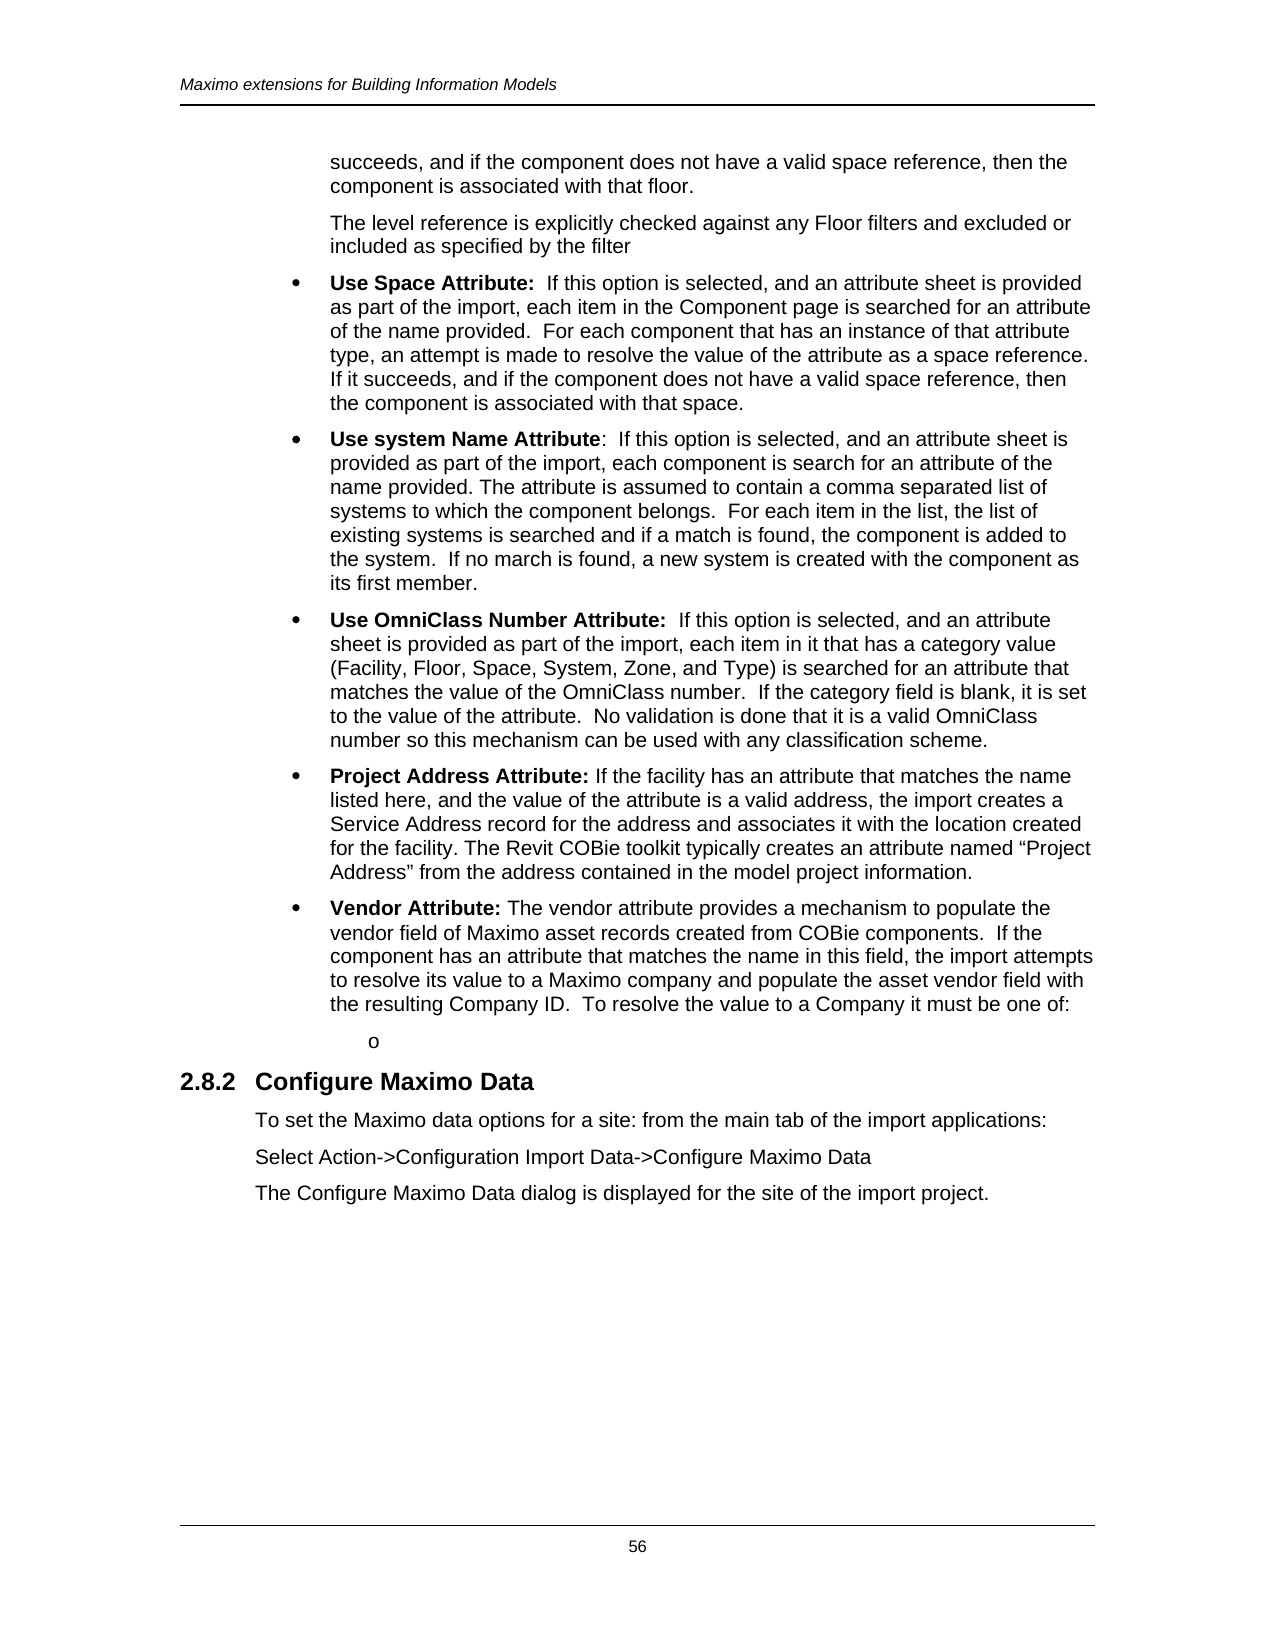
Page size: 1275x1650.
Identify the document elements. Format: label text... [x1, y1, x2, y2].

list Use OmniClass Number Attribute: If this option is selected, and an attribute sheet is provided as part of the import, each item in it that has a category value (Facility, Floor, Space, System, Zone, and Type) is searched for an attribute that matches the value of the OmniClass number. If the category field is blank, it is set to the value of the attribute. No validation is done that it is a valid OmniClass number so this mechanism can be used with any classification scheme. [292, 607, 1095, 751]
list Project Address Attribute: If the facility has an attribute that matches the name listed here, and the value of the attribute is a valid address, the import creates a Service Address record for the address and associates it with the location created for the facility. The Revit COBie toolkit typically creates an attribute named “Project Address” from the address contained in the model project information. [292, 764, 1095, 884]
subtitle Configure Maximo Data [180, 1067, 1095, 1096]
text The level reference is explicitly checked against any Floor filters and excluded or included as specified by the filter [330, 210, 1095, 258]
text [330, 150, 1095, 198]
text To set the Maximo data options for a site: from the main tab of the import applications: [255, 1108, 1095, 1132]
list Use system Name Attribute: If this option is selected, and an attribute sheet is provided as part of the import, each component is search for an attribute of the name provided. The attribute is assumed to contain a comma separated list of systems to which the component belongs. For each item in the list, the list of existing systems is searched and if a match is found, the component is added to the system. If no march is found, a new system is created with the component as its first member. [292, 427, 1095, 595]
list Vendor Attribute: The vendor attribute provides a mechanism to populate the vendor field of Maximo asset records created from COBie components. If the component has an attribute that matches the name in this field, the import attempts to resolve its value to a Maximo company and populate the asset vendor field with the resulting Company ID. To resolve the value to a Company it must be one of: [292, 896, 1095, 1016]
text The Configure Maximo Data dialog is displayed for the site of the import project. [255, 1181, 1095, 1205]
list Use Space Attribute: If this option is selected, and an attribute sheet is provided as part of the import, each item in the Component page is searched for an attribute of the name provided. For each component that has an instance of that attribute type, an attempt is made to resolve the value of the attribute as a space reference. If it succeeds, and if the component does not have a valid space reference, then the component is associated with that space. [292, 271, 1095, 415]
text Select Action->Configuration Import Data->Configure Maximo Data [255, 1145, 1095, 1169]
